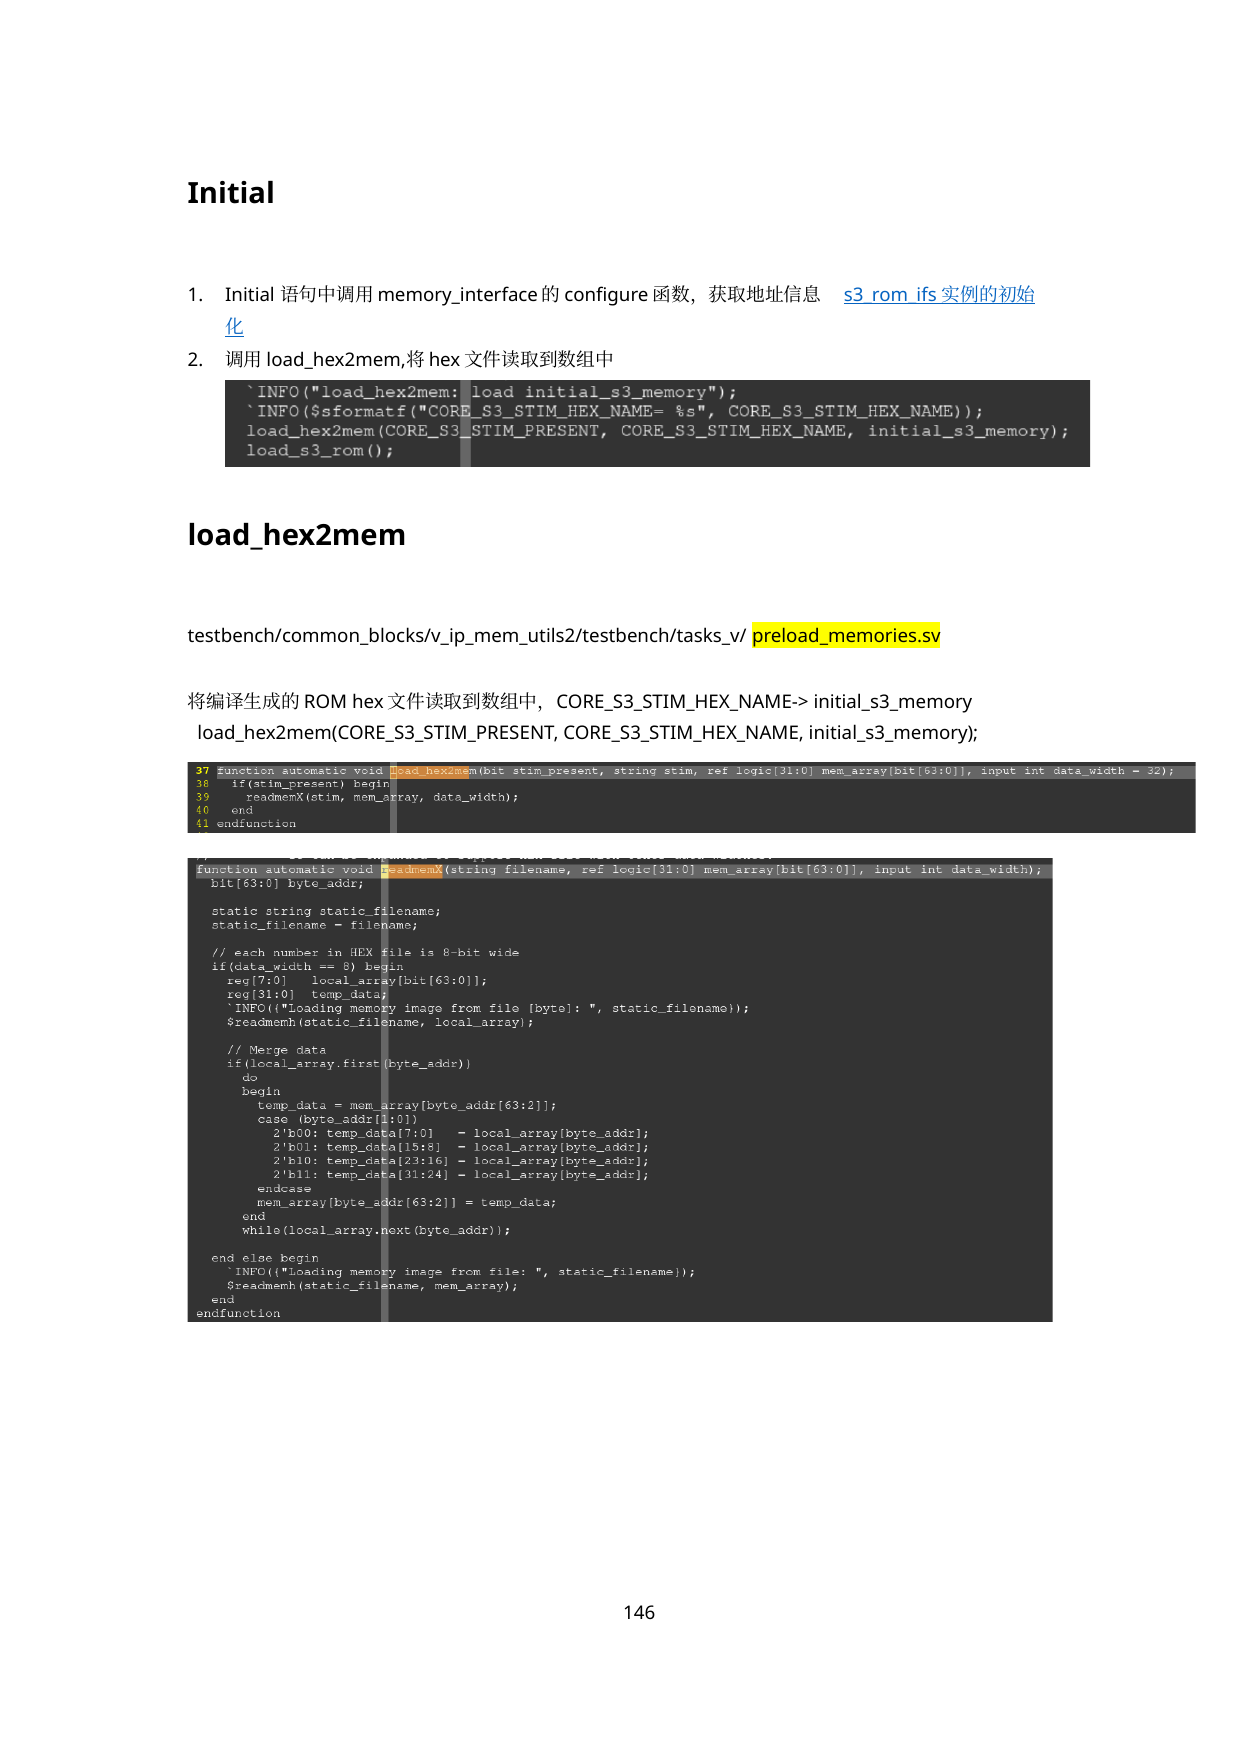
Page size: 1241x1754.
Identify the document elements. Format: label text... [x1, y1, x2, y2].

text 将编译生成的ROM hex文件读取到数组中，CORE_S3_STIM_HEX_NAME-> initial_s3_memory [187, 684, 1053, 716]
picture [225, 380, 1091, 467]
text testbench/common_blocks/v_ip_mem_utils2/testbench/tasks_v/ preload_memories.sv [187, 619, 1053, 651]
picture [187, 858, 1053, 1322]
picture [187, 762, 1196, 833]
subtitle load_hex2mem [187, 501, 1053, 566]
subtitle Initial [187, 160, 1053, 225]
text load_hex2mem(CORE_S3_STIM_PRESENT, CORE_S3_STIM_HEX_NAME, initial_s3_memory); [187, 716, 1053, 749]
list 调用load_hex2mem,将hex文件读取到数组中 [187, 342, 1053, 375]
list Initial 语句中调用memory_interface的configure函数，获取地址信息 s3_rom_ifs 实例的初始化 [187, 277, 1053, 342]
